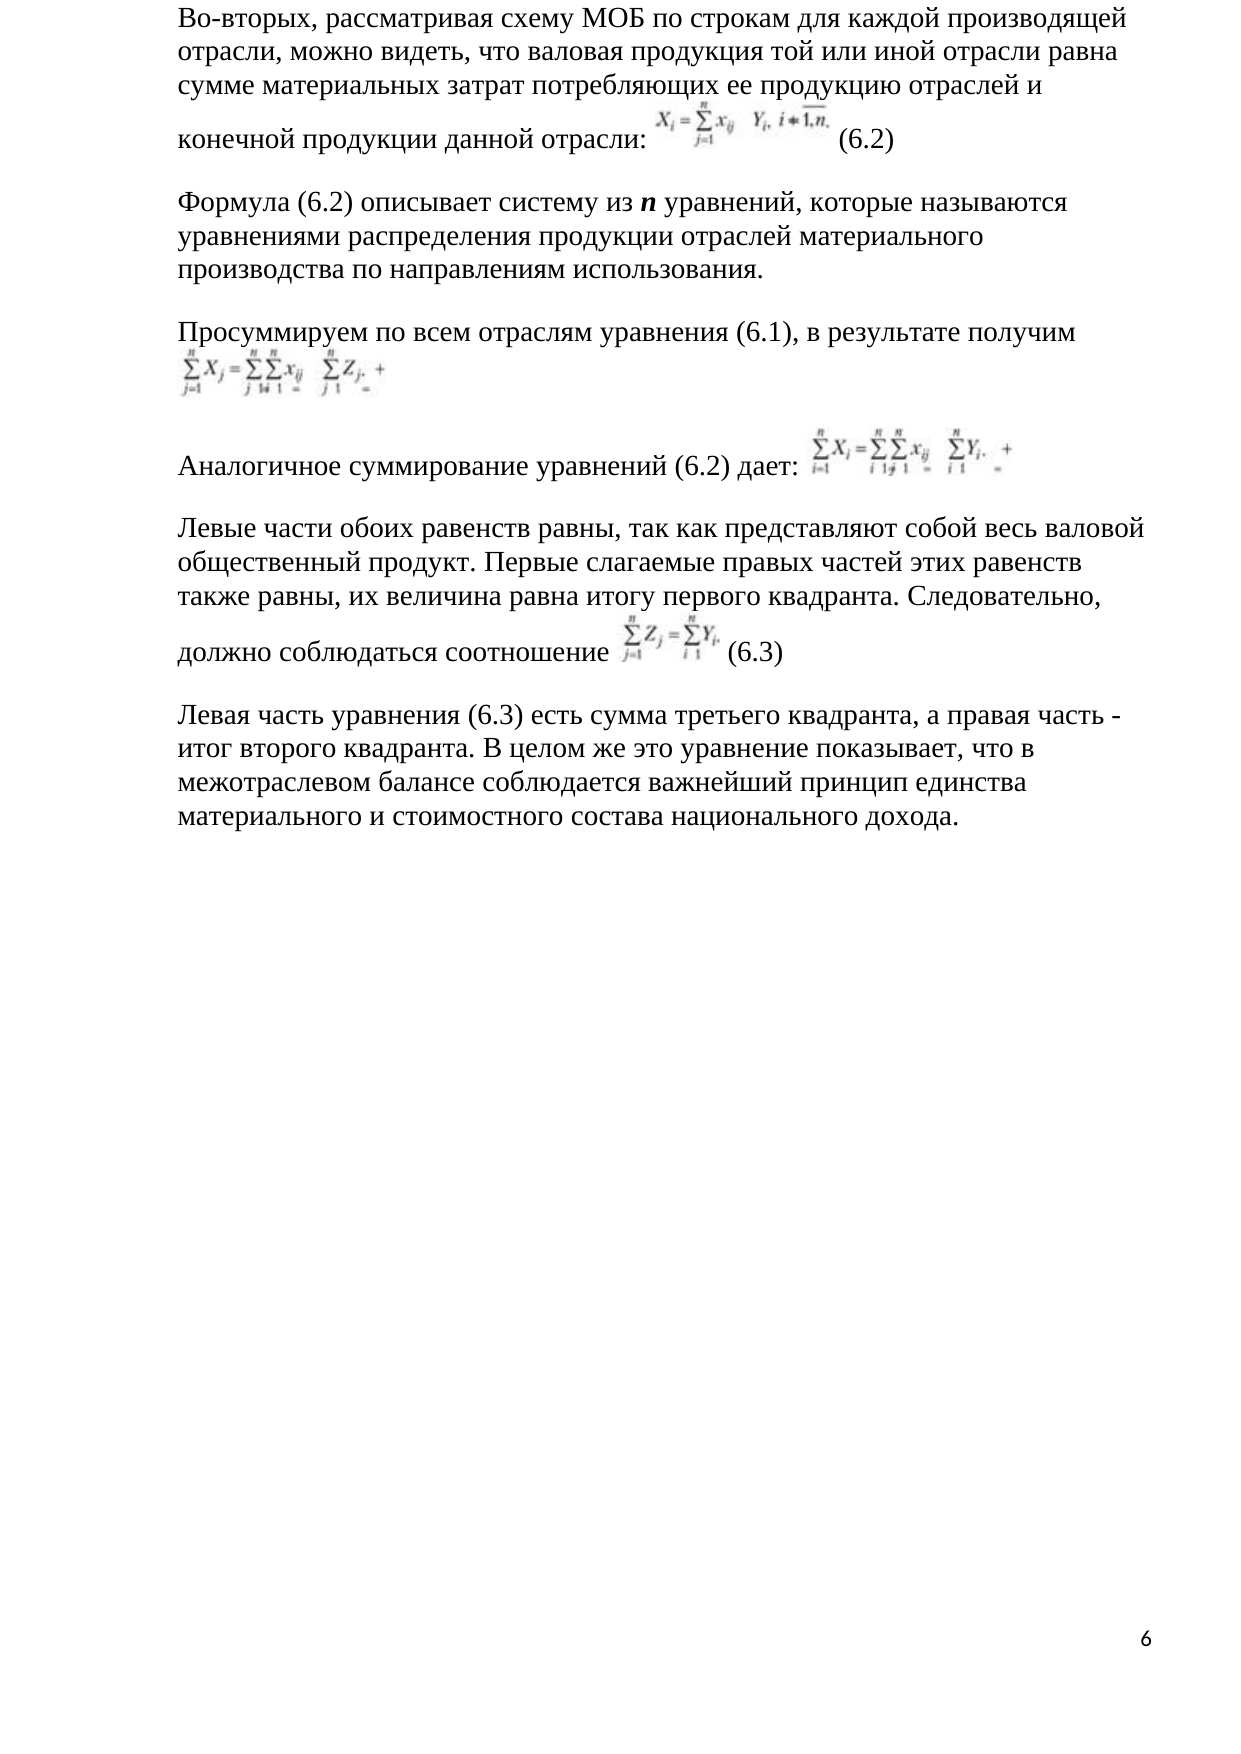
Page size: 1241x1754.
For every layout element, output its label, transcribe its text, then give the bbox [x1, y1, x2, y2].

text Аналогичное суммирование уравнений (6.2) дает: [177, 427, 1152, 481]
text Просуммируем по всем отраслям уравнения (6.1), в результате получим [177, 314, 1152, 398]
picture [617, 611, 720, 662]
text Формула (6.2) описывает систему из п уравнений, которые называются уравнениями распределения продукции отраслей материального производства по направлениям использования. [177, 184, 1152, 285]
text Левые части обоих равенств равны, так как представляют собой весь валовой общественный продукт. Первые слагаемые правых частей этих равенств также равны, их величина равна итогу первого квадранта. Следовательно, должно соблюдаться соотношение (6.3) [177, 511, 1152, 668]
picture [654, 100, 831, 149]
text Во-вторых, рассматривая схему МОБ по строкам для каждой производящей отрасли, можно видеть, что валовая продукция той или иной отрасли равна сумме материальных затрат потребляющих ее продукцию отраслей и конечной продукции данной отрасли: (6.2) [177, 0, 1152, 155]
picture [177, 347, 386, 398]
text Левая часть уравнения (6.3) есть сумма третьего квадранта, а правая часть - итог второго квадранта. В целом же это уравнение показывает, что в межотраслевом балансе соблюдается важнейший принцип единства материального и стоимостного состава национального дохода. [177, 697, 1152, 831]
picture [806, 427, 1013, 476]
